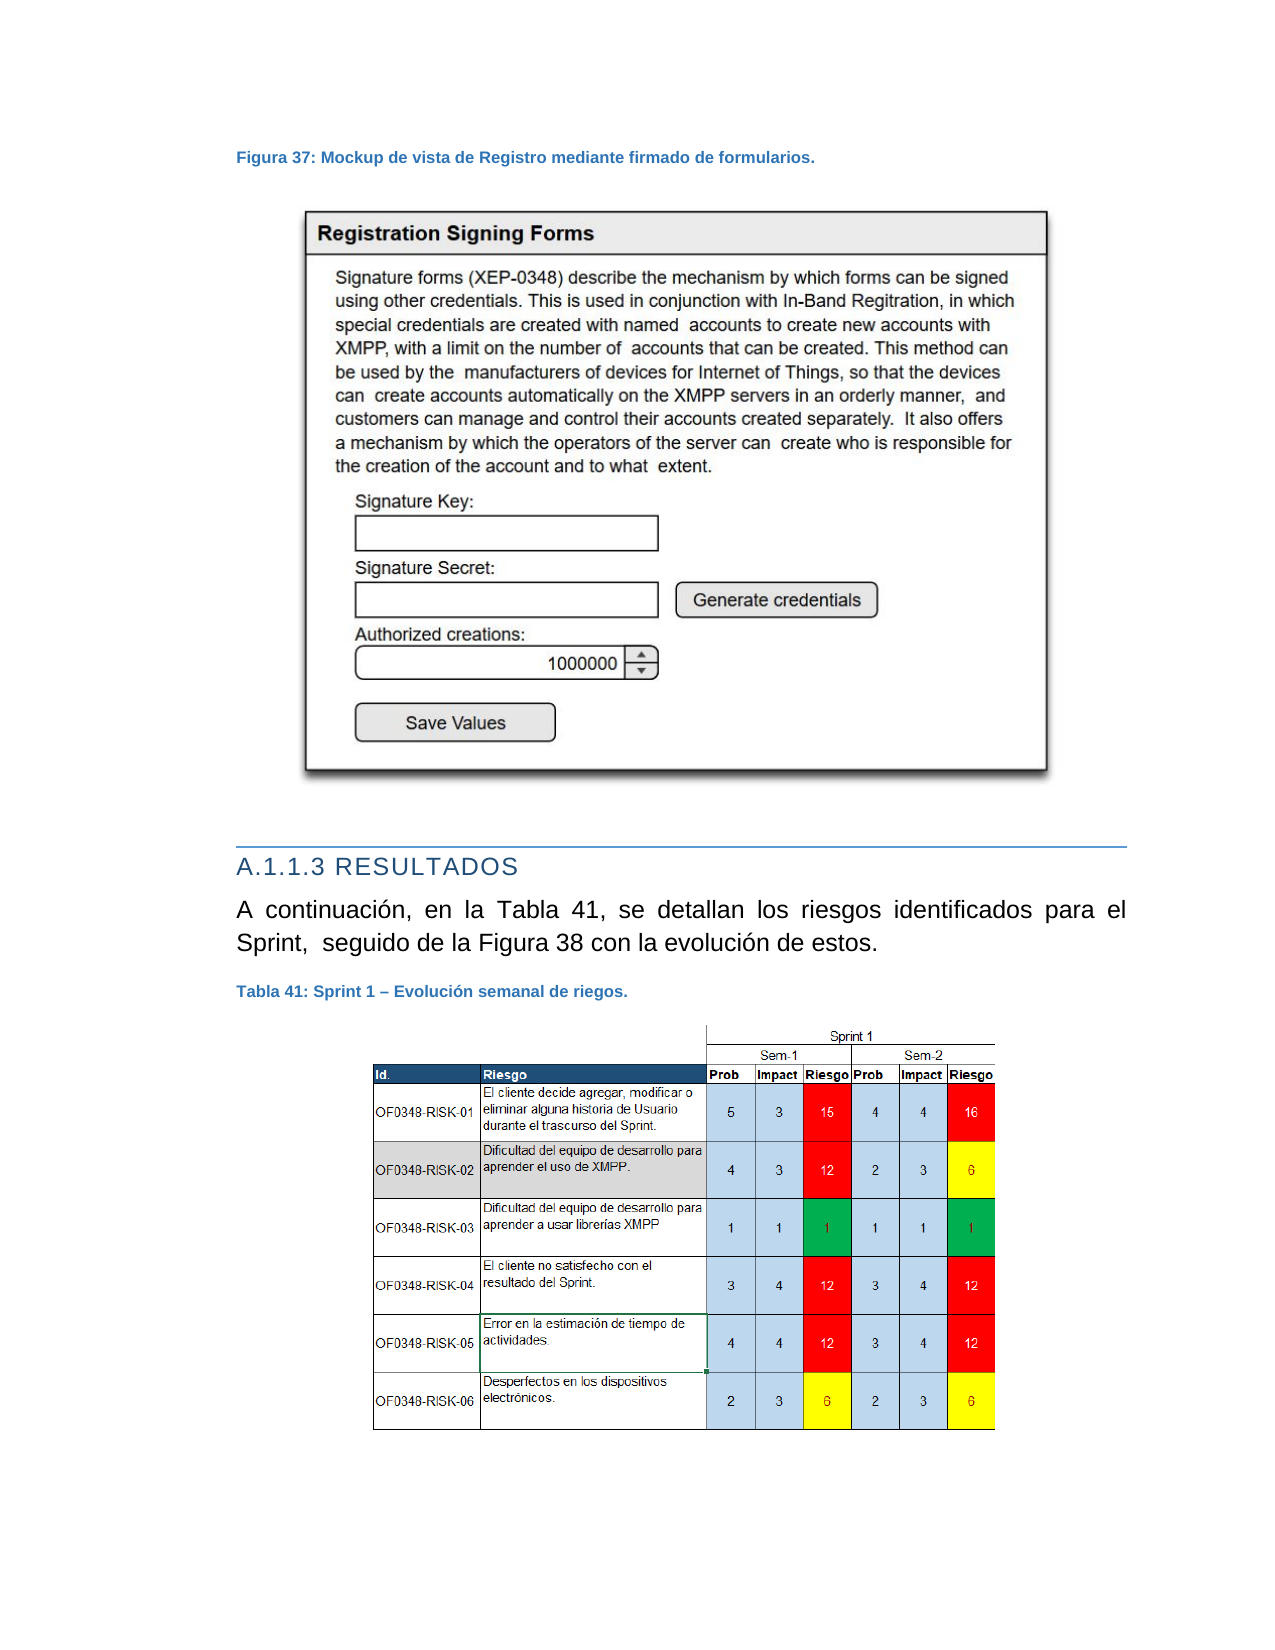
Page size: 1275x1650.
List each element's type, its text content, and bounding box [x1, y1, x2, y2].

picture [297, 190, 1066, 811]
picture [368, 1025, 995, 1436]
text Figura 37: Mockup de vista de Registro mediante firmado de formularios. [236, 148, 1127, 167]
subtitle A.1.1.3 Resultados [236, 848, 1127, 881]
